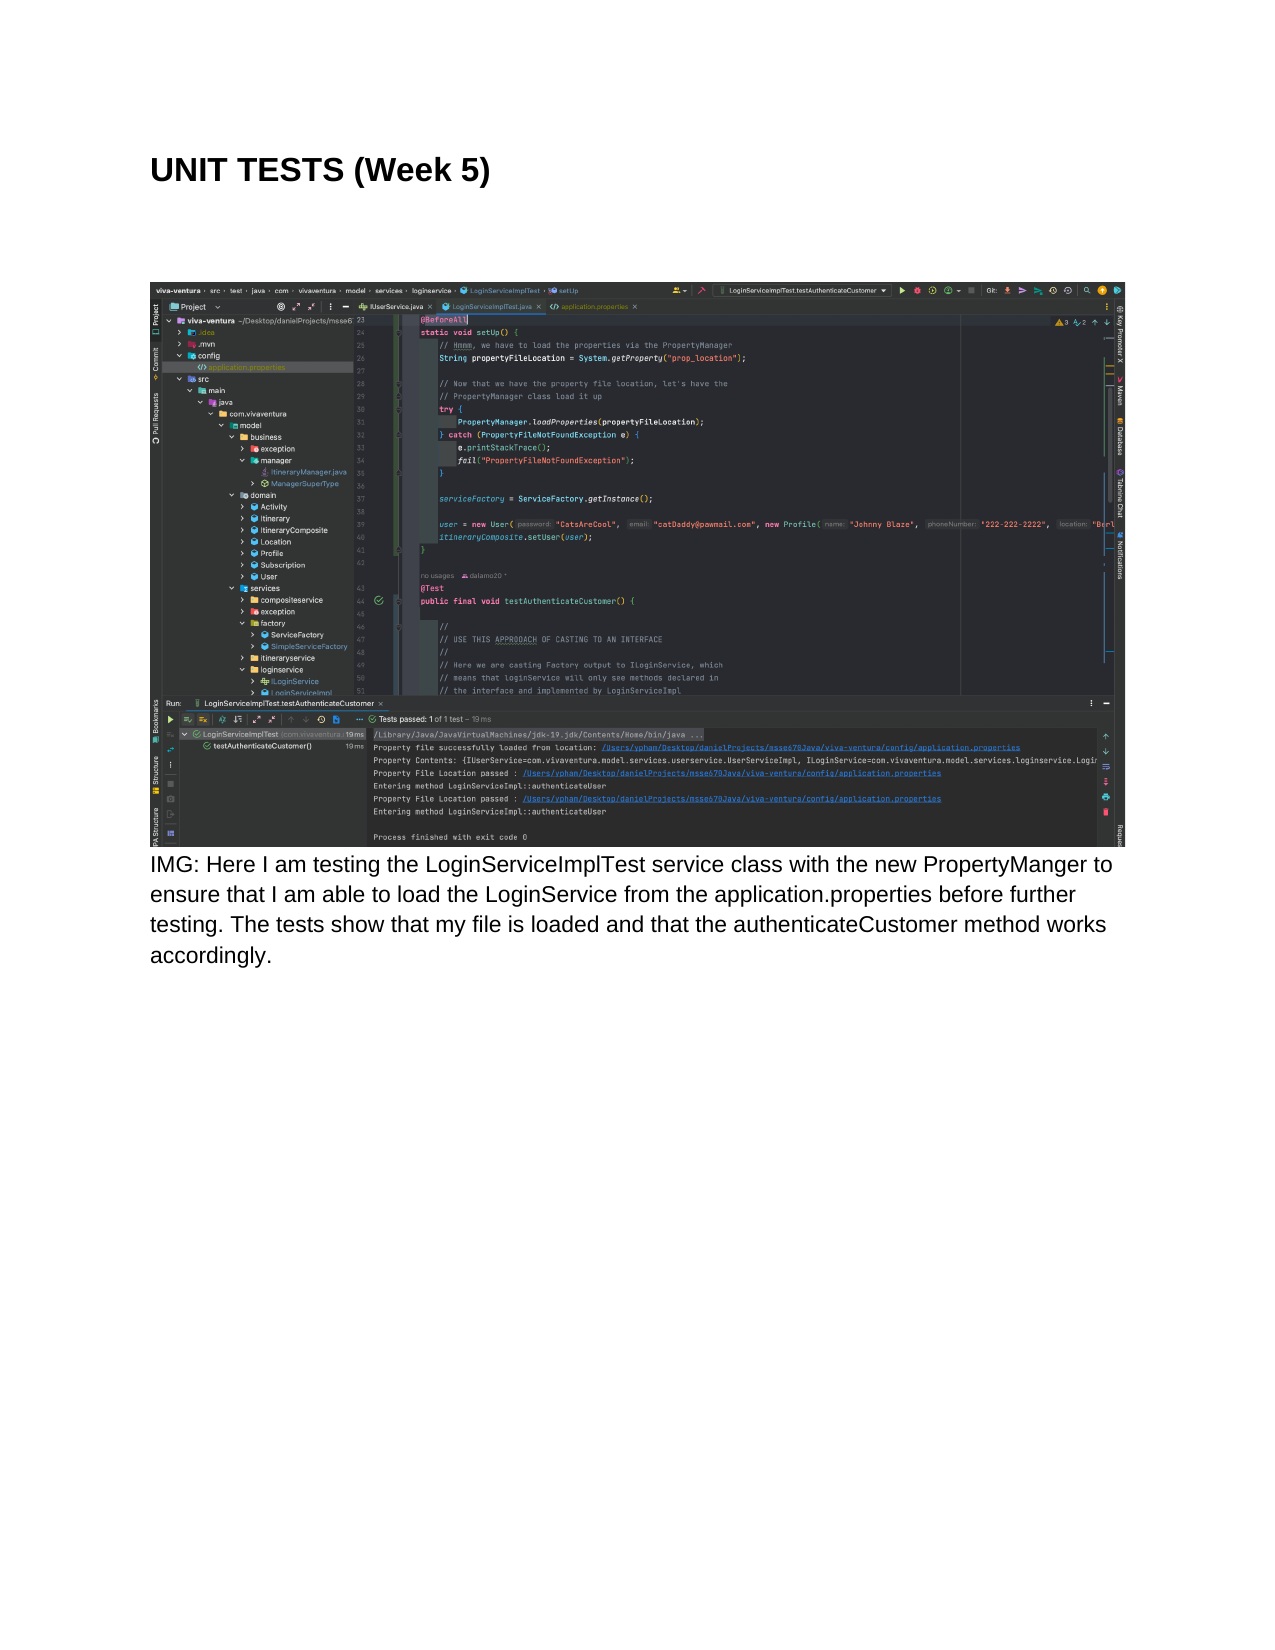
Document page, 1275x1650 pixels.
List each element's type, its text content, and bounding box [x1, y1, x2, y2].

picture [150, 282, 1125, 847]
text UNIT TESTS (Week 5) [150, 150, 1125, 188]
text IMG: Here I am testing the LoginServiceImplTest service class with the new PropertyManger to ensure that I am able to load the LoginService from the application.properties before further testing. The tests show that my file is loaded and that the authenticateCustomer method works accordingly. [150, 851, 1125, 968]
